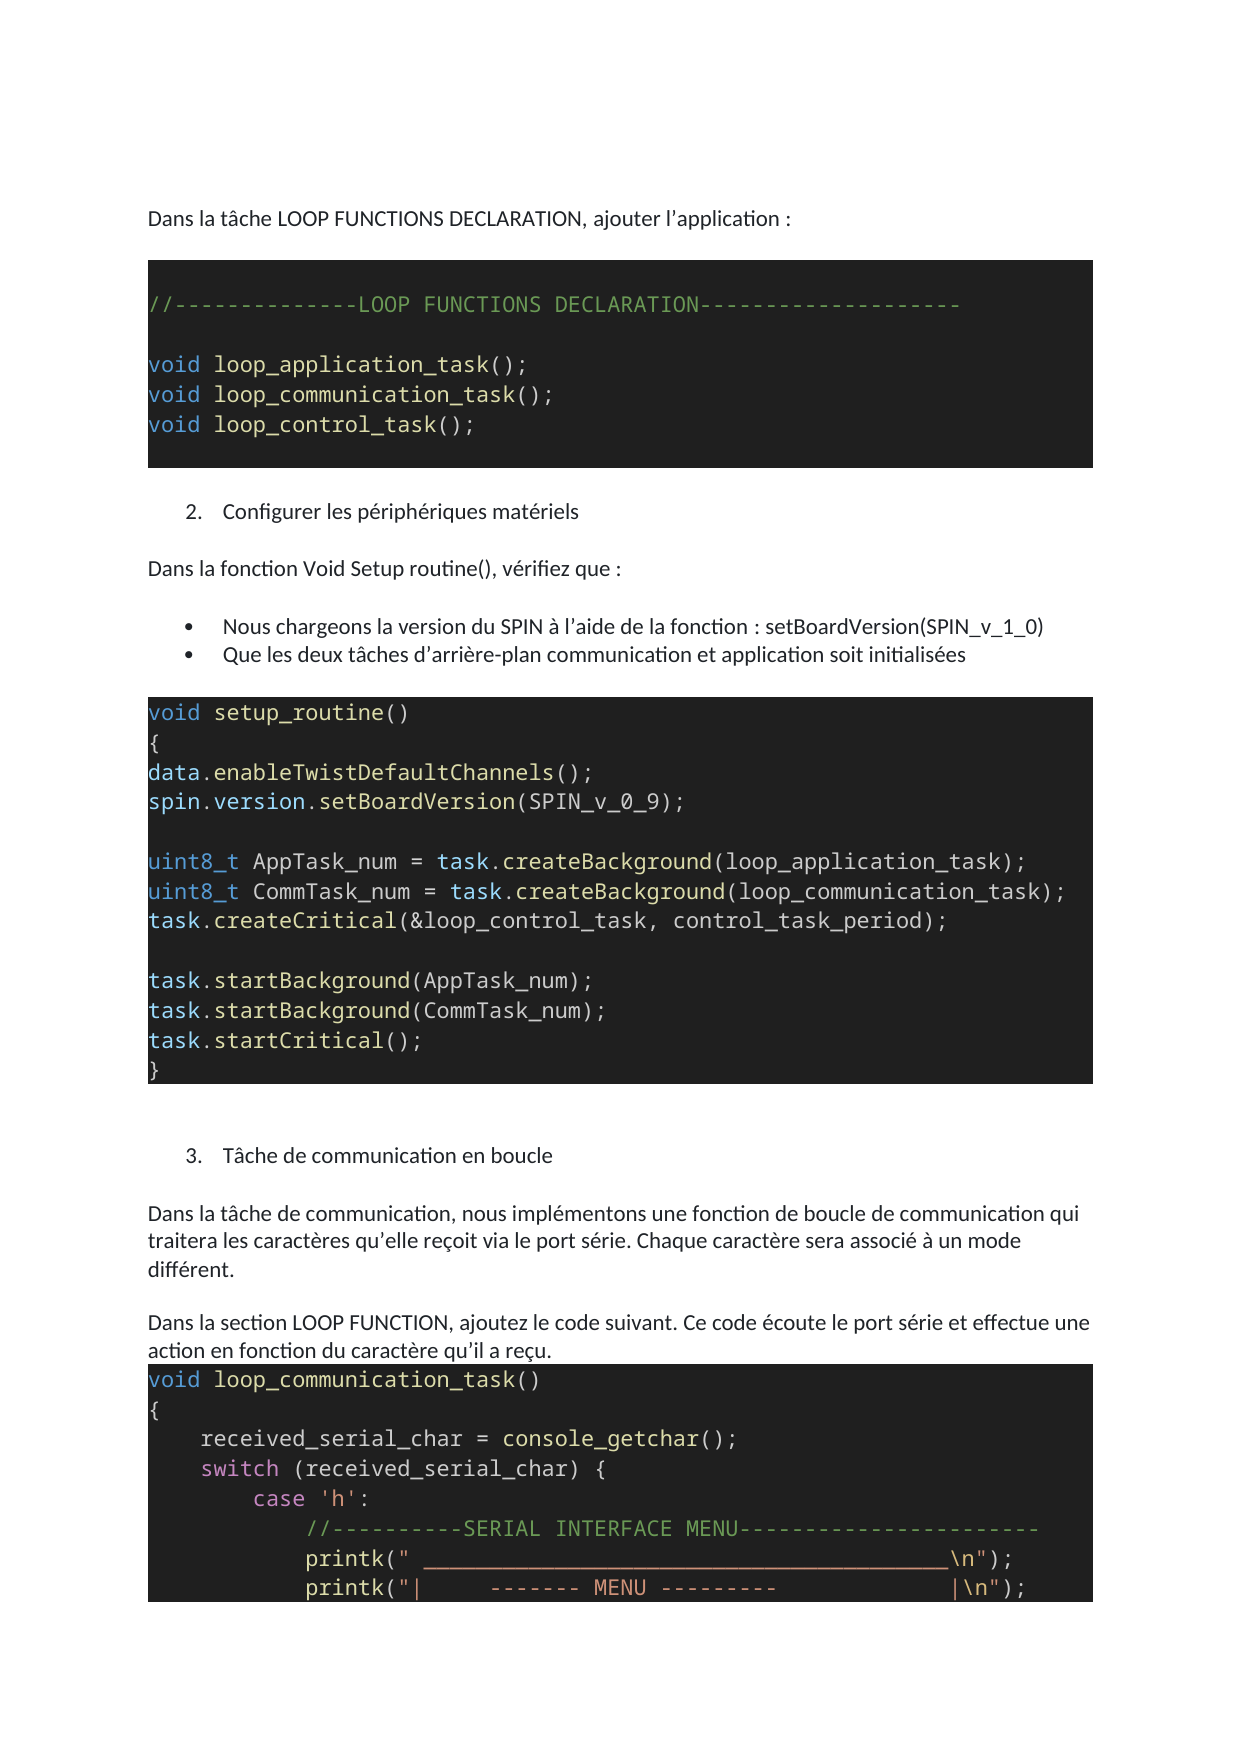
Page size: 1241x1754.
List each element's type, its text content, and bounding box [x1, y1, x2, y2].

text task.startBackground(AppTask_num); [148, 965, 1093, 995]
text spin.version.setBoardVersion(SPIN_v_0_9); [148, 786, 1093, 816]
text //--------------LOOP FUNCTIONS DECLARATION-------------------- [148, 289, 1093, 319]
list Configurer les périphériques matériels [185, 497, 1093, 525]
text Dans la section LOOP FUNCTION, ajoutez le code suivant. Ce code écoute le port série et effectue une action en fonction du caractère qu’il a reçu. [148, 1308, 1093, 1364]
list Tâche de communication en boucle [185, 1141, 1093, 1169]
text printk("| ------- MENU --------- |\n"); [148, 1572, 1093, 1602]
text received_serial_char = console_getchar(); [148, 1423, 1093, 1453]
text printk(" ________________________________________\n"); [148, 1542, 1093, 1572]
text task.startCritical(); [148, 1025, 1093, 1054]
list Nous chargeons la version du SPIN à l’aide de la fonction : setBoardVersion(SPIN_v_1_0) [185, 612, 1093, 640]
text Dans la tâche LOOP FUNCTIONS DECLARATION, ajouter l’application : [148, 204, 1093, 232]
text } [148, 1054, 1093, 1084]
text Dans la fonction Void Setup routine(), vérifiez que : [148, 554, 1093, 583]
text void loop_control_task(); [148, 409, 1093, 438]
text task.startBackground(CommTask_num); [148, 995, 1093, 1025]
list Que les deux tâches d’arrière-plan communication et application soit initialisées [185, 640, 1093, 668]
text task.createCritical(&loop_control_task, control_task_period); [148, 906, 1093, 935]
text switch (received_serial_char) { [148, 1453, 1093, 1483]
text { [148, 1393, 1093, 1423]
text void loop_communication_task(); [148, 379, 1093, 409]
text data.enableTwistDefaultChannels(); [148, 757, 1093, 786]
text //----------SERIAL INTERFACE MENU----------------------- [148, 1513, 1093, 1542]
text uint8_t AppTask_num = task.createBackground(loop_application_task); [148, 846, 1093, 876]
text void loop_communication_task() [148, 1364, 1093, 1393]
text void loop_application_task(); [148, 349, 1093, 379]
text void setup_routine() [148, 697, 1093, 727]
text case 'h': [148, 1483, 1093, 1513]
text { [148, 727, 1093, 757]
text Dans la tâche de communication, nous implémentons une fonction de boucle de communication qui traitera les caractères qu’elle reçoit via le port série. Chaque caractère sera associé à un mode différent. [148, 1199, 1093, 1283]
text uint8_t CommTask_num = task.createBackground(loop_communication_task); [148, 876, 1093, 906]
